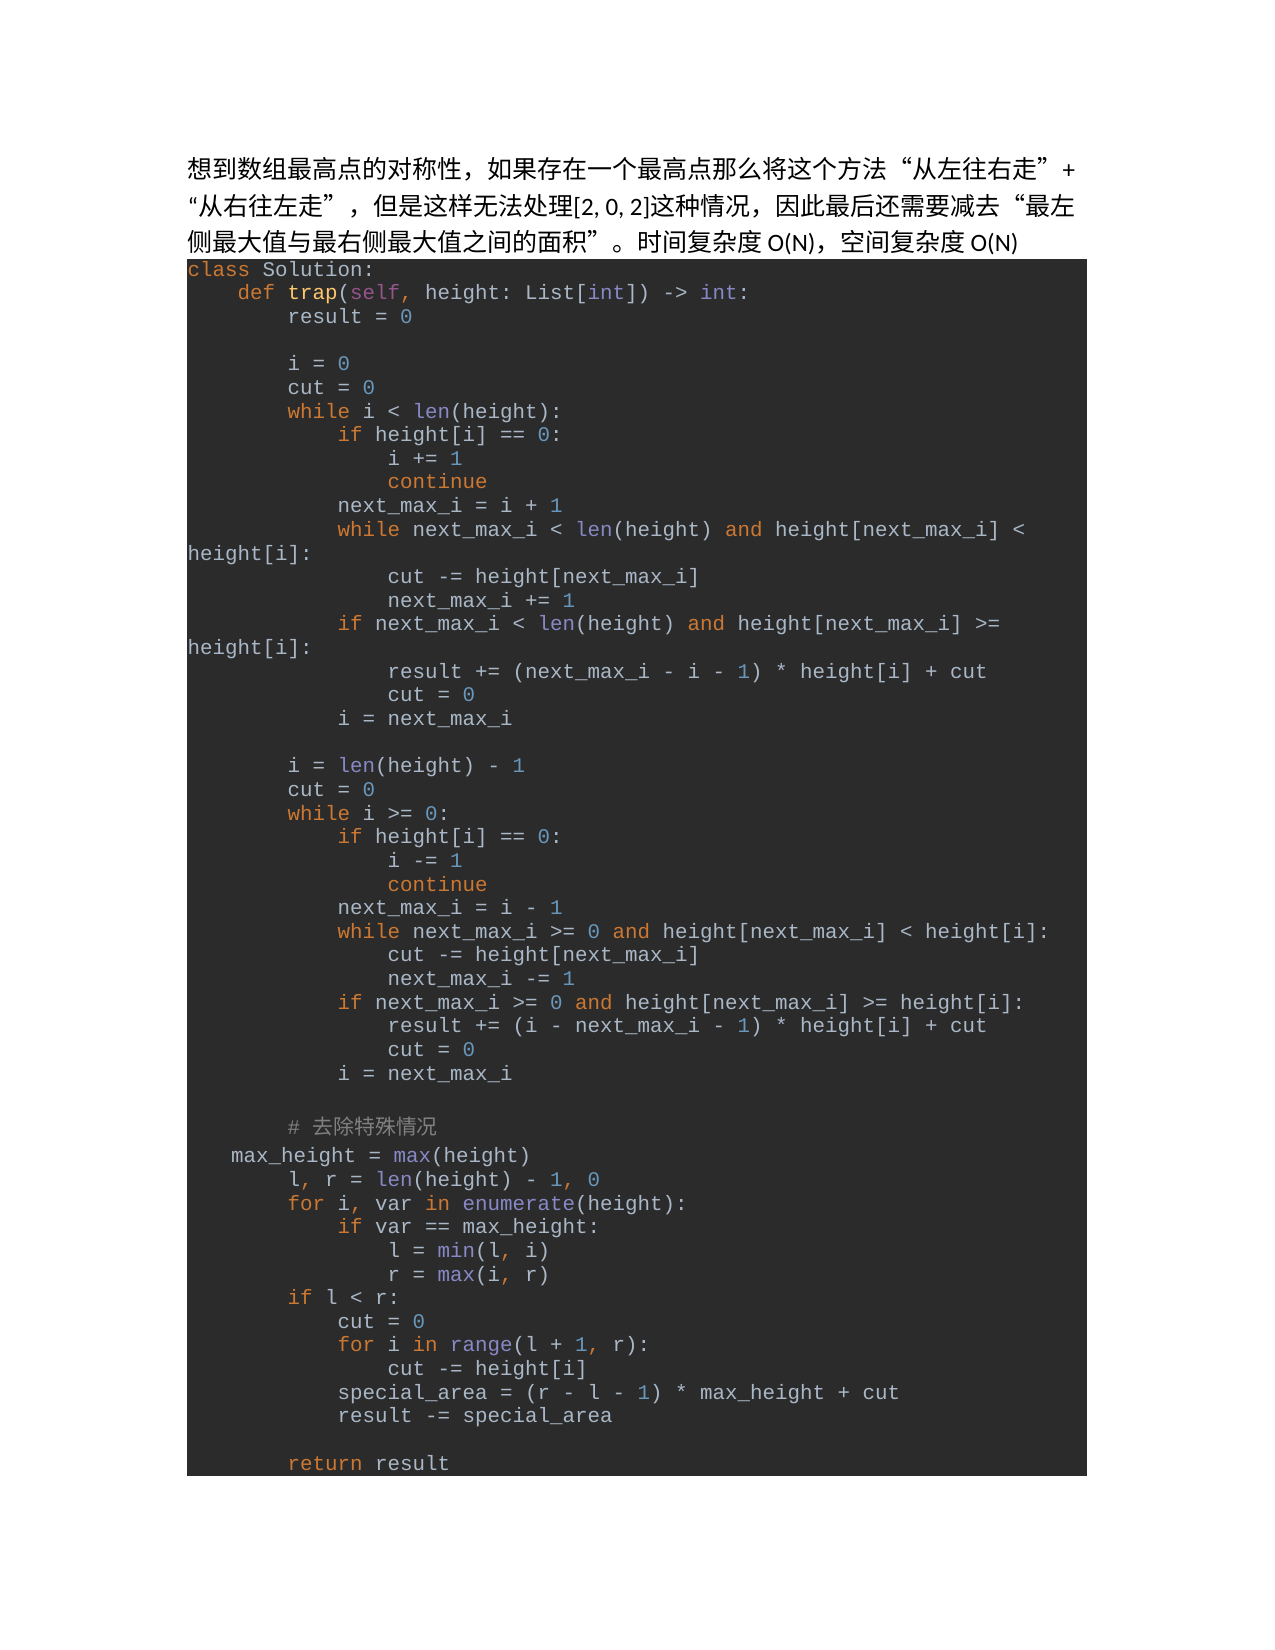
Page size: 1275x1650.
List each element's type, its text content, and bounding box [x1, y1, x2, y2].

text 想到数组最高点的对称性，如果存在一个最高点那么将这个方法“从左往右走”+“从右往左走”，但是这样无法处理[2, 0, 2]这种情况，因此最后还需要减去“最左侧最大值与最右侧最大值之间的面积”。时间复杂度O(N)，空间复杂度O(N) [187, 150, 1087, 259]
text class Solution: def trap(self, height: List[int]) -> int: result = 0 i = 0 cut = 0 while i < len(height): if height[i] == 0: i += 1 continue next_max_i = i + 1 while next_max_i < len(height) and height[next_max_i] < height[i]: cut -= height[next_max_i] next_max_i += 1 if next_max_i < len(height) and height[next_max_i] >= height[i]: result += (next_max_i - i - 1) * height[i] + cut cut = 0 i = next_max_i i = len(height) - 1 cut = 0 while i >= 0: if height[i] == 0: i -= 1 continue next_max_i = i - 1 while next_max_i >= 0 and height[next_max_i] < height[i]: cut -= height[next_max_i] next_max_i -= 1 if next_max_i >= 0 and height[next_max_i] >= height[i]: result += (i - next_max_i - 1) * height[i] + cut cut = 0 i = next_max_i # 去除特殊情况 max_height = max(height) l, r = len(height) - 1, 0 for i, var in enumerate(height): if var == max_height: l = min(l, i) r = max(i, r) if l < r: cut = 0 for i in range(l + 1, r): cut -= height[i] special_area = (r - l - 1) * max_height + cut result -= special_area return result [187, 259, 1087, 1476]
